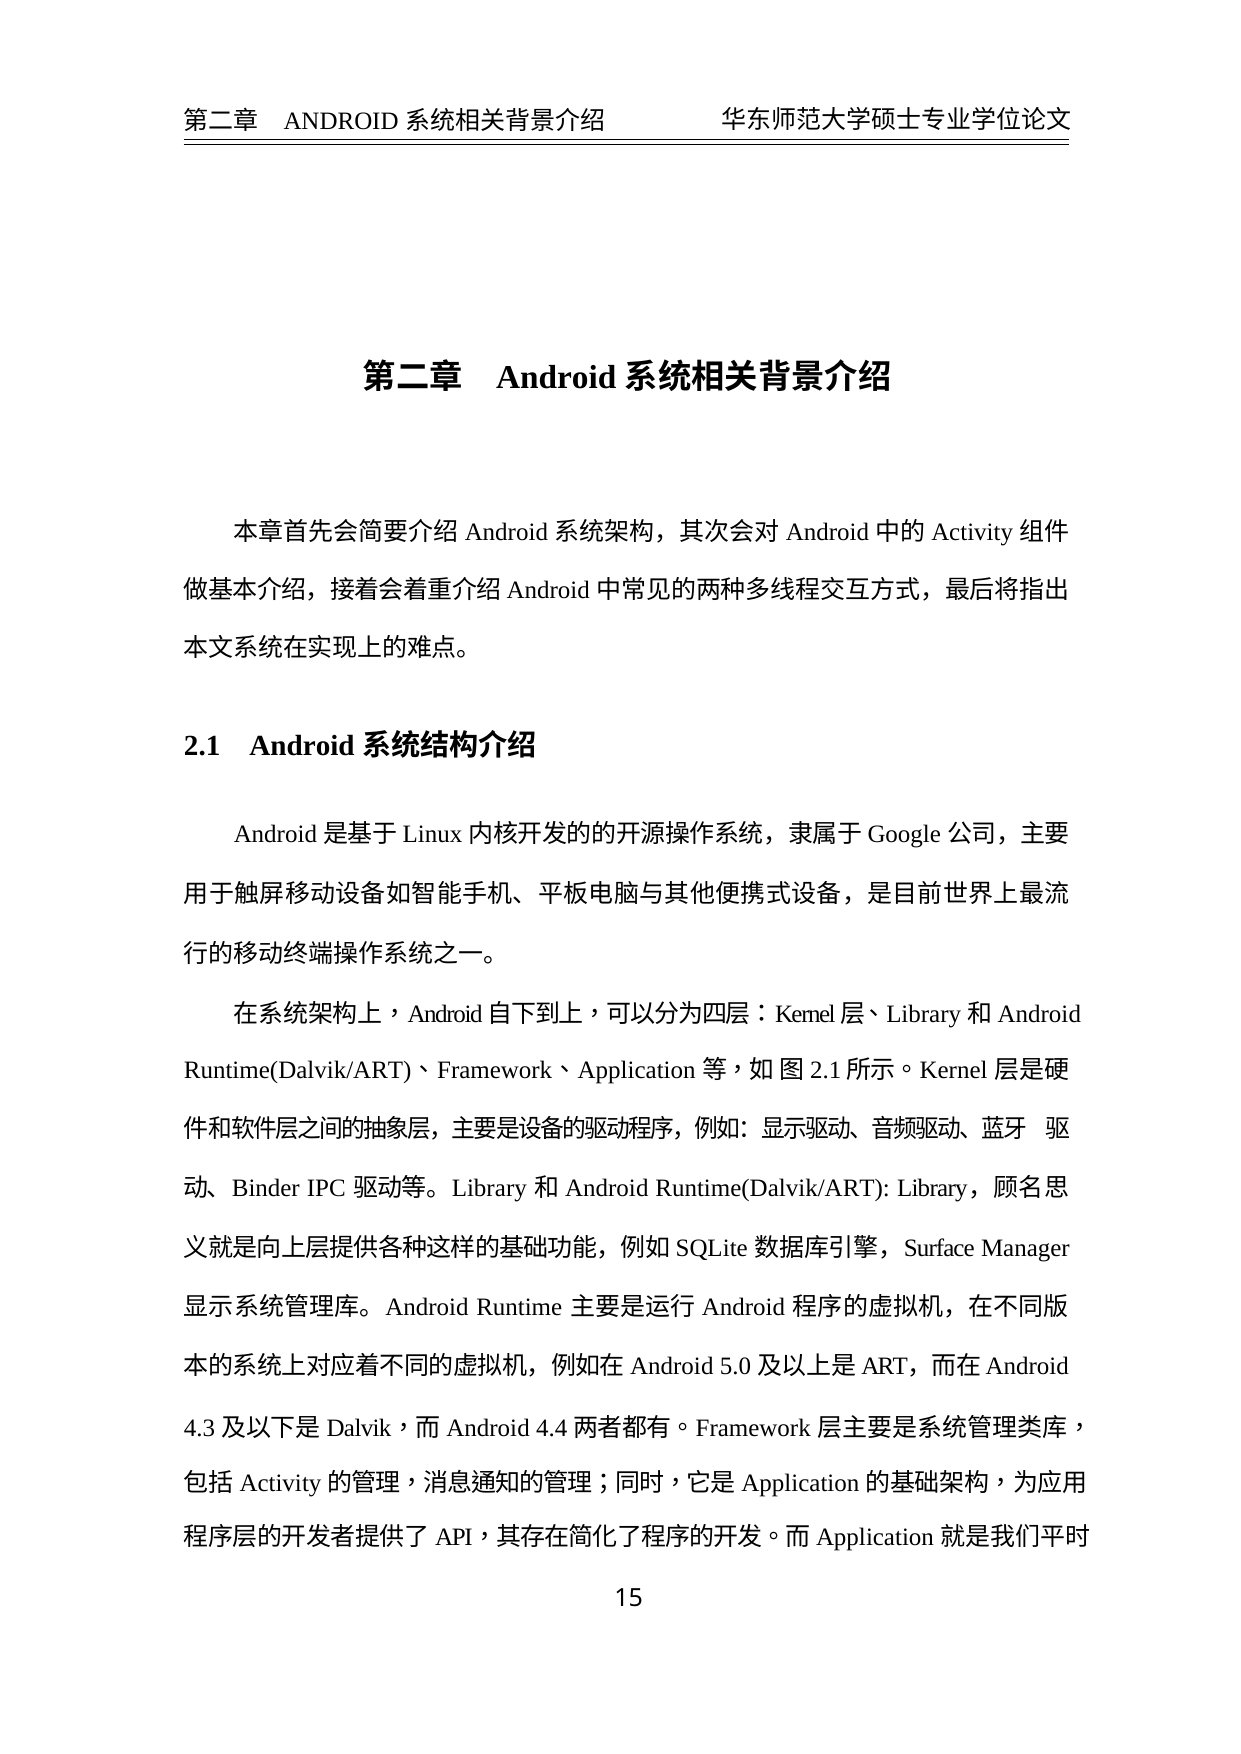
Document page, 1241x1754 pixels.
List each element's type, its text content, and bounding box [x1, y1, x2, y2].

text Runtime(Dalvik/ART)、Framework、Application 等，如 图 2.1所示。Kernel 层是硬件和软件层之间的抽象层，主要是设备的驱动程序，例如：显示驱动、音频驱动、蓝牙 驱动、Binder IPC 驱动等。Library 和 Android Runtime(Dalvik/ART): Library，顾名思义就是向上层提供各种这样的基础功能，例如 SQLite 数据库引擎，Surface Manager 显示系统管理库。Android Runtime 主要是运行 Android 程序的虚拟机，在不同版本的系统上对应着不同的虚拟机，例如在 Android 5.0 及以上是 ART，而在 Android [184, 1050, 1070, 1381]
subtitle 第二章 Android 系统相关背景介绍 [362, 349, 1188, 398]
text 本章首先会简要介绍 Android 系统架构，其次会对 Android 中的 Activity 组件做基本介绍，接着会着重介绍 Android 中常见的两种多线程交互方式，最后将指出本文系统在实现上的难点。 [184, 511, 1070, 663]
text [184, 1410, 1092, 1553]
subtitle 2.1 Android 系统结构介绍 [184, 721, 1188, 764]
text 在系统架构上，Android 自下到上，可以分为四层：Kernel 层、Library 和 Android [233, 996, 1188, 1030]
text Android 是基于 Linux 内核开发的的开源操作系统，隶属于 Google 公司，主要用于触屏移动设备如智能手机、平板电脑与其他便携式设备，是目前世界上最流行的移动终端操作系统之一。 [184, 814, 1070, 969]
